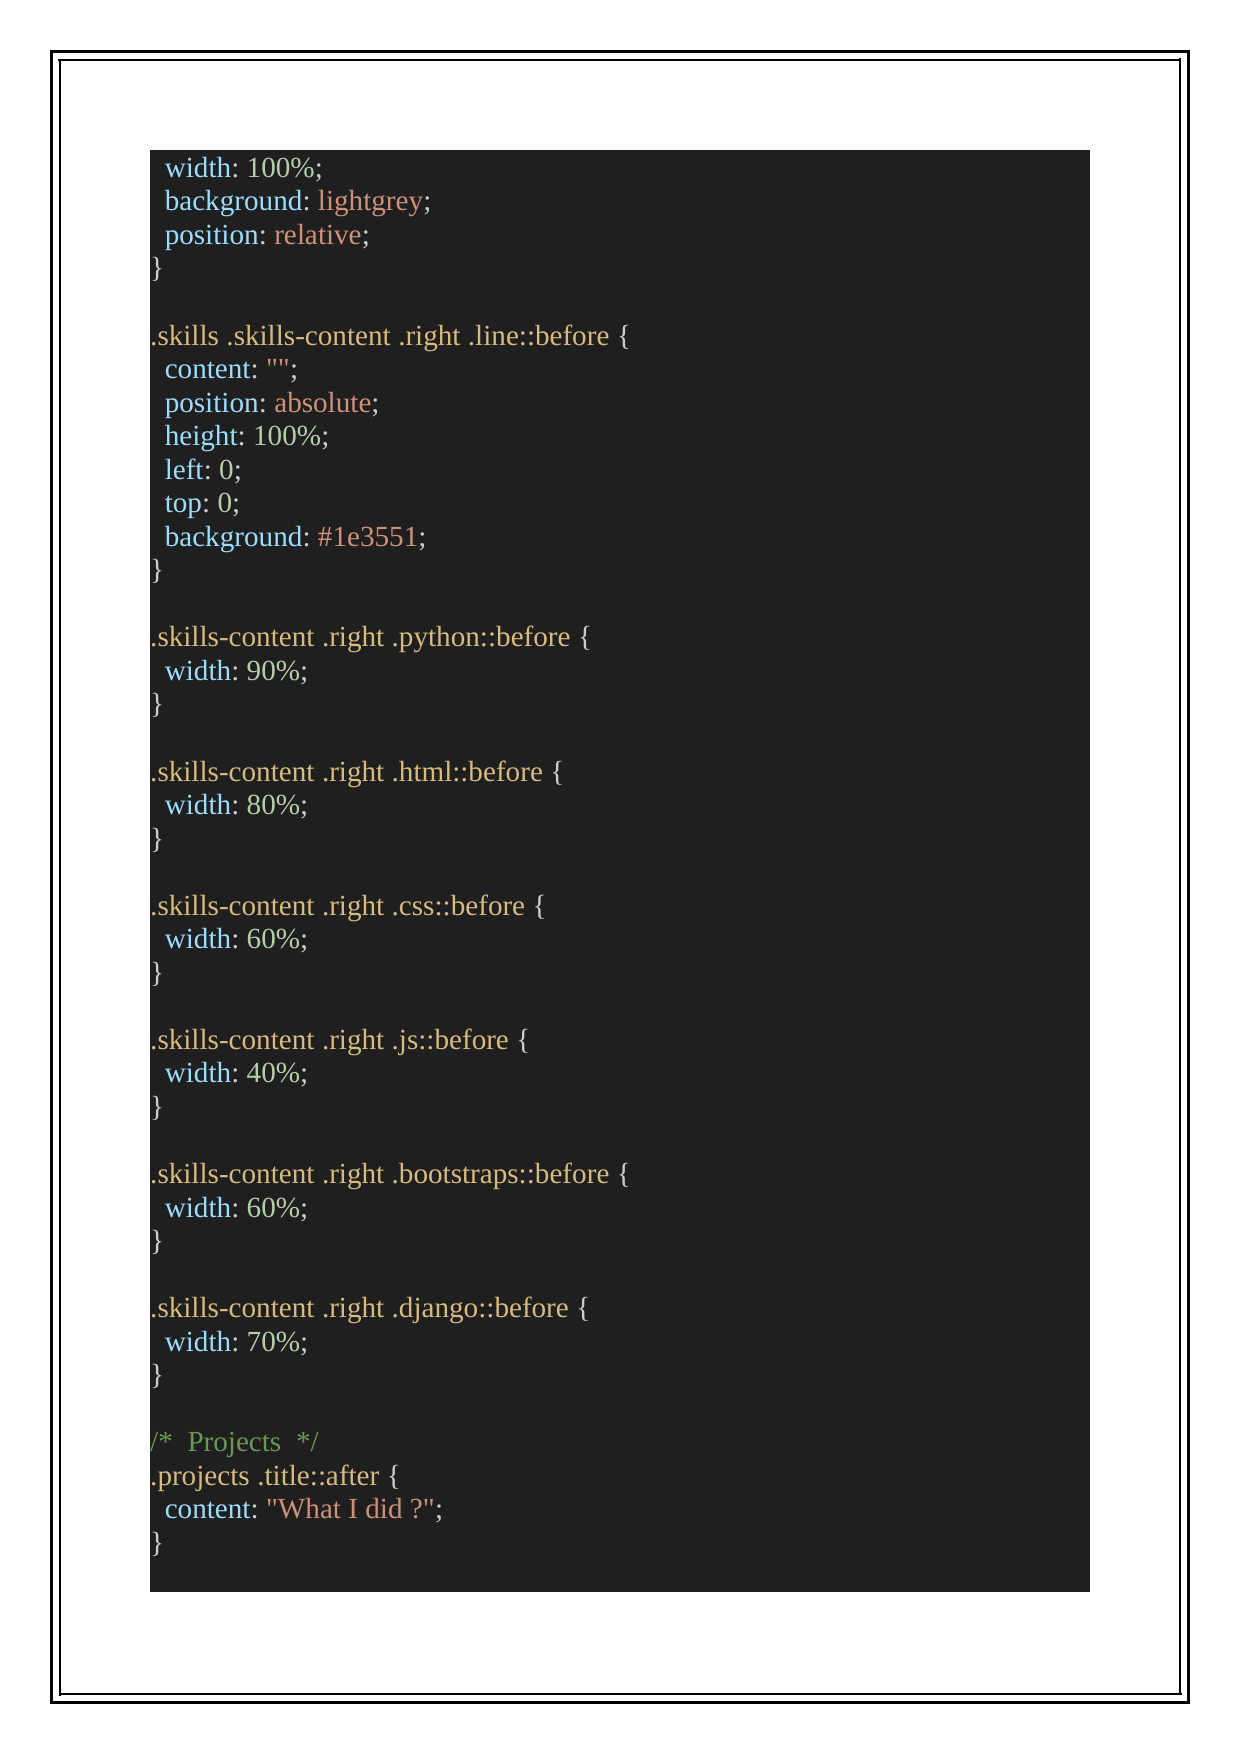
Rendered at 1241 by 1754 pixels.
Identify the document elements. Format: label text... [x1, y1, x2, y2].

text /* Projects */ [150, 1424, 1090, 1458]
text .skills-content .right .css::before { [150, 888, 1090, 921]
text } [150, 1357, 1090, 1391]
text } [150, 687, 1090, 720]
text position: absolute; [150, 385, 1090, 418]
text } [150, 1089, 1090, 1123]
text } [150, 955, 1090, 988]
text width: 60%; [150, 1190, 1090, 1223]
text width: 40%; [150, 1056, 1090, 1089]
text height: 100%; [150, 418, 1090, 452]
text } [150, 1223, 1090, 1257]
text background: #1e3551; [150, 519, 1090, 552]
text .projects .title::after { [150, 1458, 1090, 1492]
text width: 100%; [150, 150, 1090, 183]
text width: 70%; [150, 1324, 1090, 1357]
text position: relative; [150, 217, 1090, 251]
text width: 90%; [150, 653, 1090, 687]
text width: 60%; [150, 921, 1090, 955]
text .skills-content .right .python::before { [150, 619, 1090, 653]
text } [150, 1525, 1090, 1559]
text .skills-content .right .html::before { [150, 754, 1090, 787]
text .skills-content .right .django::before { [150, 1290, 1090, 1324]
text content: ""; [150, 351, 1090, 385]
text content: "What I did ?"; [150, 1492, 1090, 1525]
text } [150, 552, 1090, 586]
text } [150, 251, 1090, 284]
text } [150, 821, 1090, 854]
text .skills-content .right .bootstraps::before { [150, 1156, 1090, 1190]
text .skills .skills-content .right .line::before { [150, 318, 1090, 351]
text .skills-content .right .js::before { [150, 1022, 1090, 1056]
text top: 0; [150, 485, 1090, 519]
text left: 0; [150, 452, 1090, 485]
text background: lightgrey; [150, 183, 1090, 217]
text width: 80%; [150, 787, 1090, 821]
